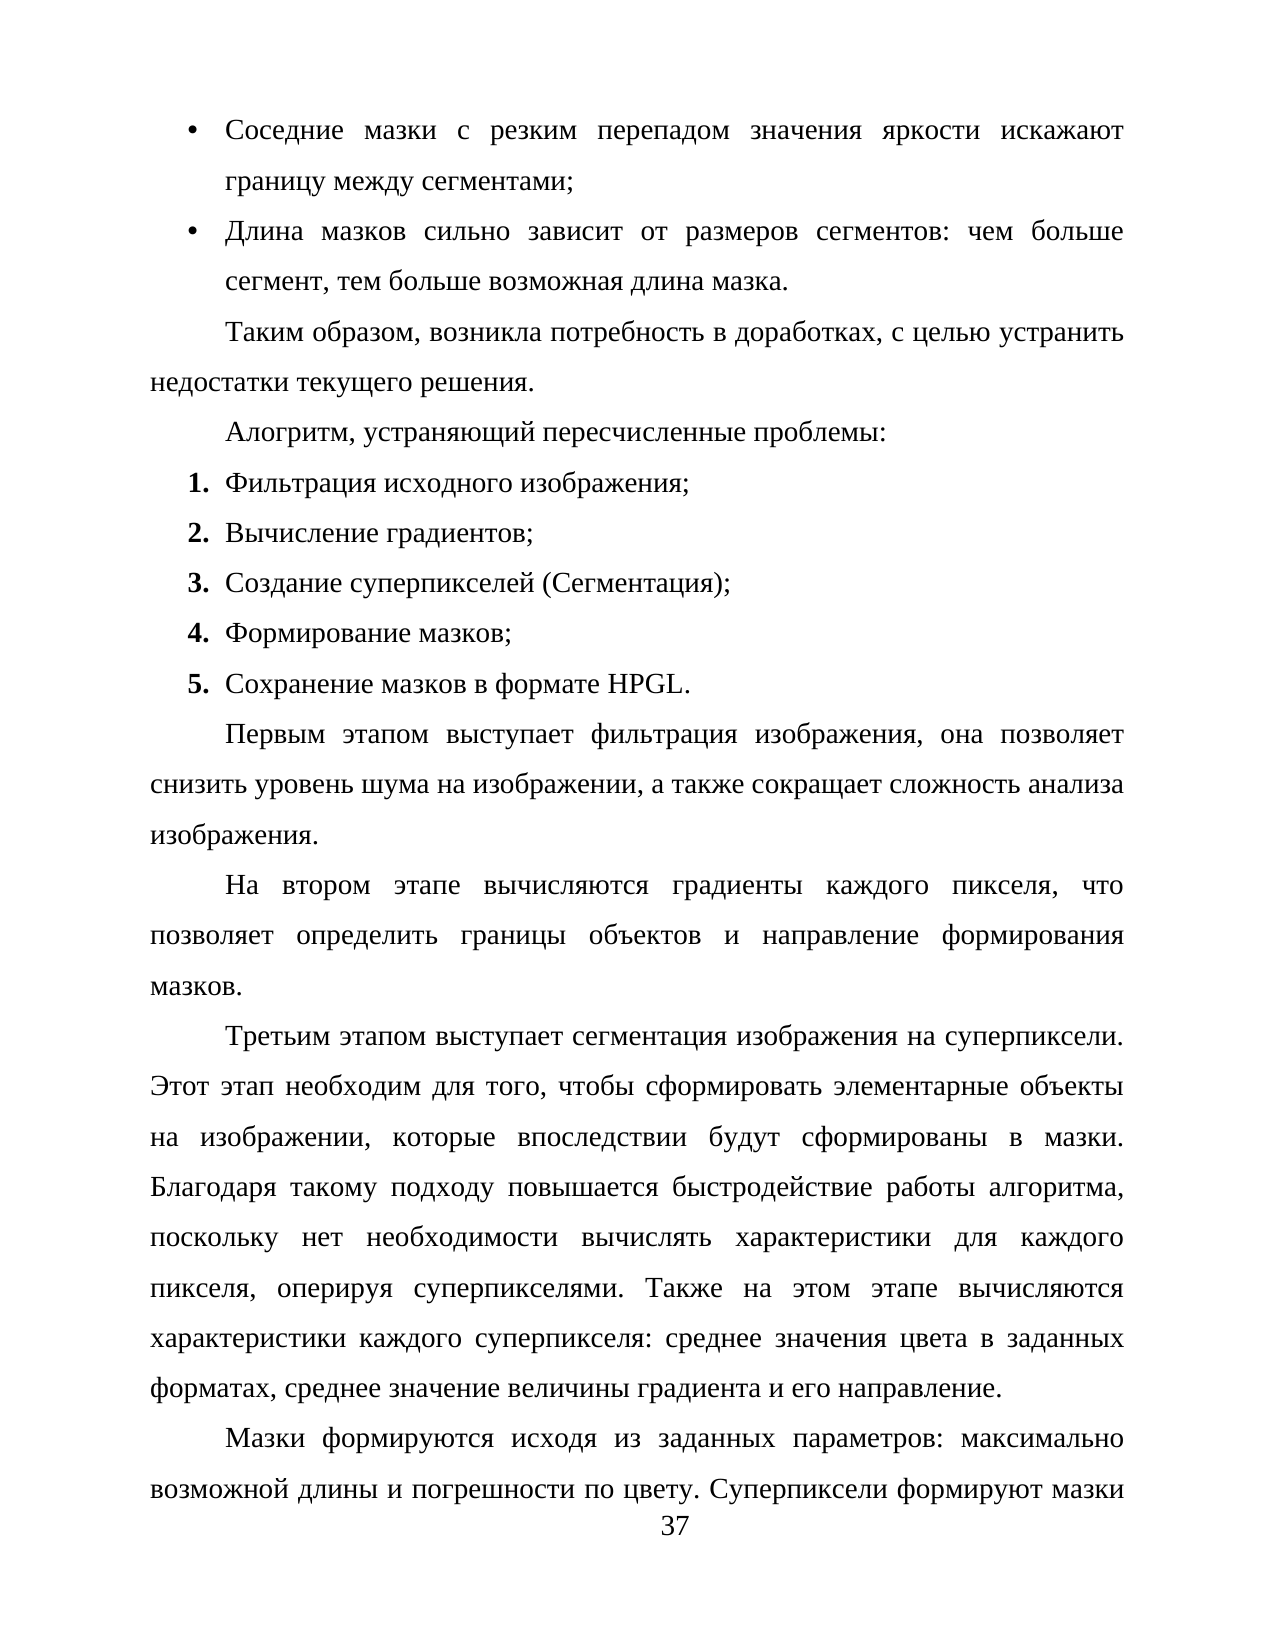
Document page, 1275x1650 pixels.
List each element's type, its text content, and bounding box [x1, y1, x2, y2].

text Таким образом, возникла потребность в доработках, с целью устранить недостатки текущего решения. [150, 314, 1125, 398]
list Создание суперпикселей (Сегментация); [187, 565, 1125, 599]
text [150, 1421, 1125, 1504]
text Первым этапом выступает фильтрация изображения, она позволяет снизить уровень шума на изображении, а также сокращает сложность анализа изображения. [150, 716, 1125, 850]
list Фильтрация исходного изображения; [187, 465, 1125, 498]
text На втором этапе вычисляются градиенты каждого пикселя, что позволяет определить границы объектов и направление формирования мазков. [150, 867, 1125, 1001]
list Соседние мазки с резким перепадом значения яркости искажают границу между сегментами; [187, 112, 1125, 196]
text Алогритм, устраняющий пересчиcленные проблемы: [150, 414, 1125, 448]
list Сохранение мазков в формате HPGL. [187, 666, 1125, 699]
text Третьим этапом выступает сегментация изображения на суперпиксели. Этот этап необходим для того, чтобы сформировать элементарные объекты на изображении, которые впоследствии будут сформированы в мазки. Благодаря такому подходу повышается быстродействие работы алгоритма, поскольку нет необходимости вычислять характеристики для каждого пикселя, оперируя суперпикселями. Также на этом этапе вычисляются характеристики каждого суперпикселя: среднее значения цвета в заданных форматах, среднее значение величины градиента и его направление. [150, 1018, 1125, 1404]
list Вычисление градиентов; [187, 515, 1125, 548]
list Формирование мазков; [187, 616, 1125, 649]
list Длина мазков сильно зависит от размеров сегментов: чем больше сегмент, тем больше возможная длина мазка. [187, 213, 1125, 297]
